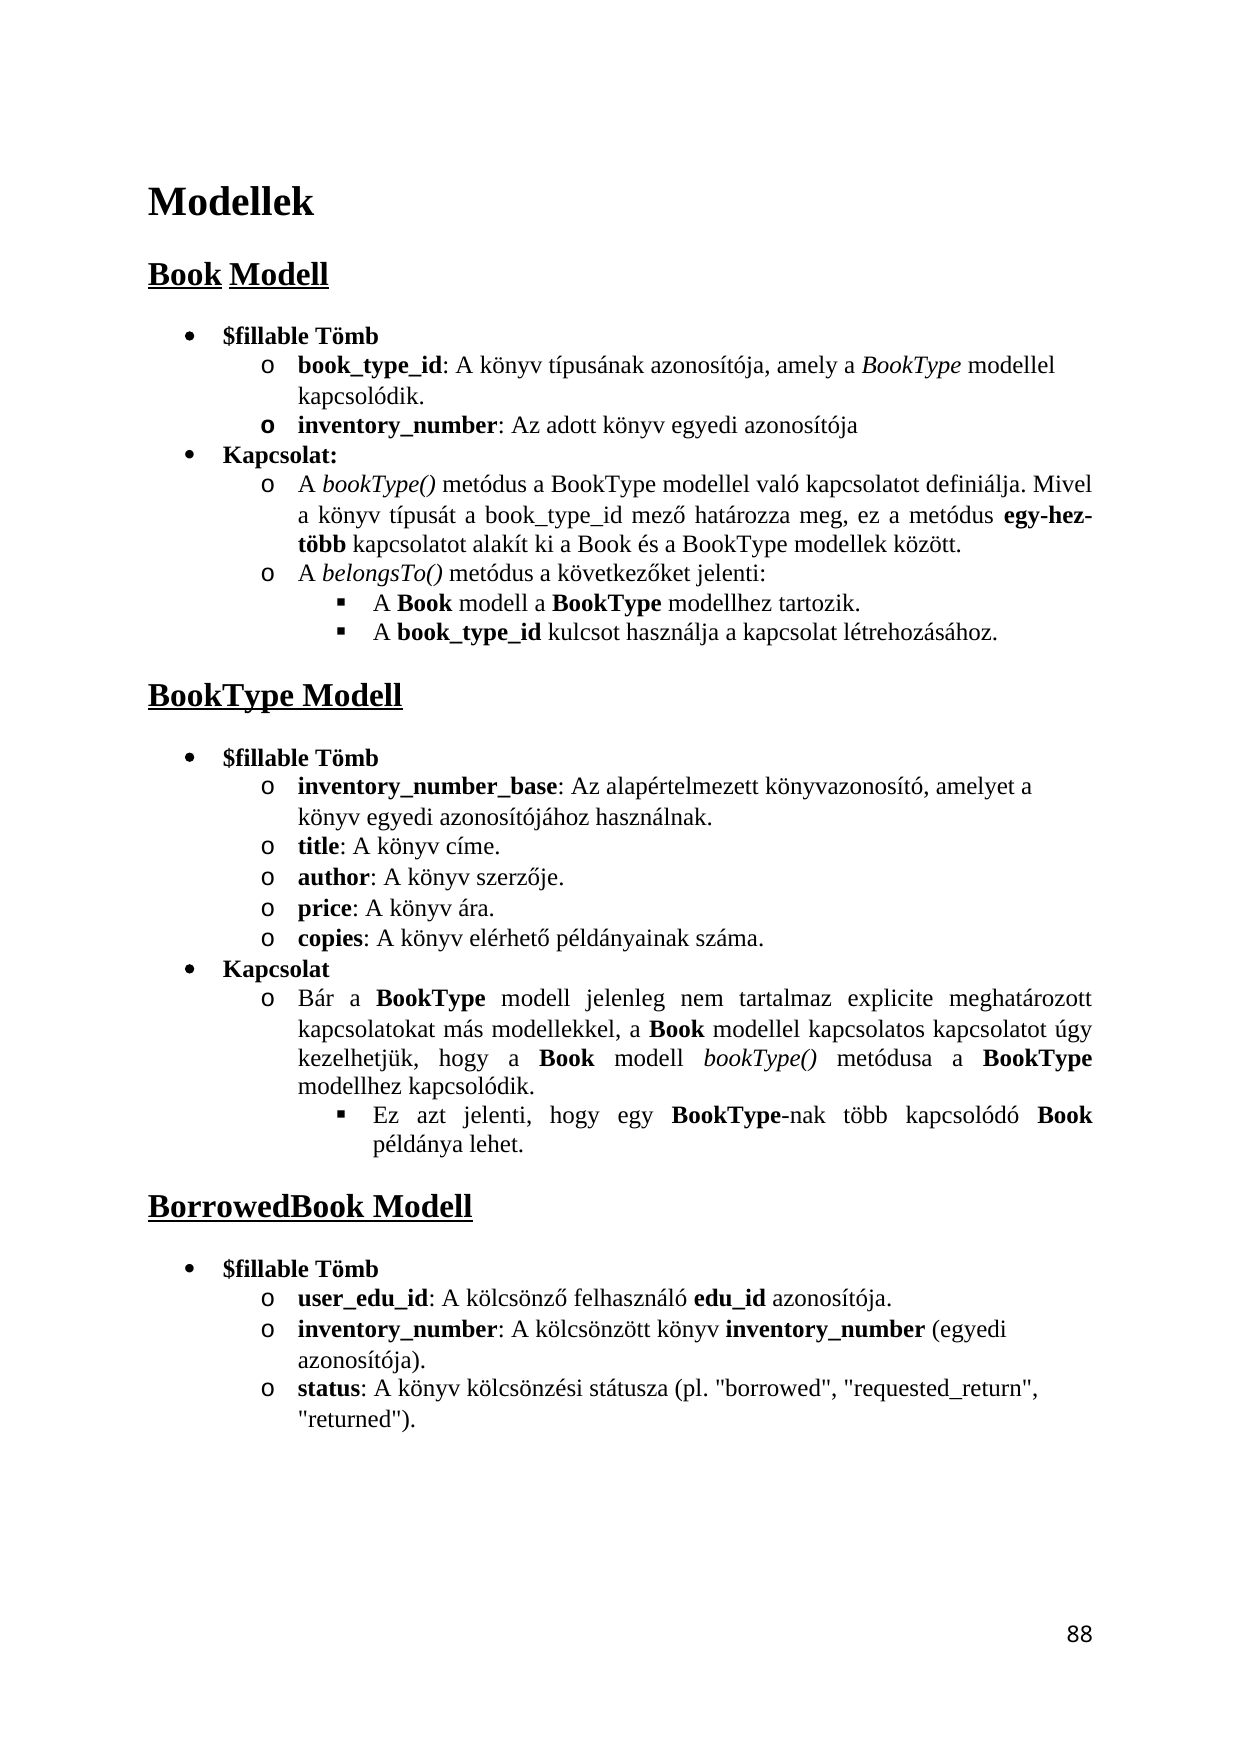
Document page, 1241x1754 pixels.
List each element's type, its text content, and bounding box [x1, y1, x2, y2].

list A book_type_id kulcsot használja a kapcsolat létrehozásához. [335, 617, 1093, 646]
list inventory_number: Az adott könyv egyedi azonosítója [260, 410, 1093, 441]
text BookType Modell [148, 675, 1093, 713]
list book_type_id: A könyv típusának azonosítója, amely a BookType modellel kapcsolódik. [260, 350, 1093, 410]
list A Book modell a BookType modellhez tartozik. [335, 588, 1093, 617]
list title: A könyv címe. [260, 831, 1093, 862]
list inventory_number: A kölcsönzött könyv inventory_number (egyedi azonosítója). [260, 1314, 1093, 1373]
list author: A könyv szerzője. [260, 862, 1093, 893]
list inventory_number_base: Az alapértelmezett könyvazonosító, amelyet a könyv egyedi azonosítójához használnak. [260, 771, 1093, 831]
list Kapcsolat: [185, 441, 1093, 469]
list Ez azt jelenti, hogy egy BookType-nak több kapcsolódó Book példánya lehet. [335, 1100, 1093, 1158]
list A belongsTo() metódus a következőket jelenti: [260, 558, 1093, 588]
list copies: A könyv elérhető példányainak száma. [260, 923, 1093, 954]
list status: A könyv kölcsönzési státusza (pl. "borrowed", "requested_return", "returned"). [260, 1373, 1093, 1433]
list Bár a BookType modell jelenleg nem tartalmaz explicite meghatározott kapcsolatokat más modellekkel, a Book modellel kapcsolatos kapcsolatot úgy kezelhetjük, hogy a Book modell bookType() metódusa a BookType modellhez kapcsolódik. [260, 983, 1093, 1100]
list $fillable Tömb [185, 1254, 1093, 1283]
list $fillable Tömb [185, 743, 1093, 771]
list user_edu_id: A kölcsönző felhasználó edu_id azonosítója. [260, 1283, 1093, 1314]
list $fillable Tömb [185, 321, 1093, 350]
text BorrowedBook Modell [148, 1187, 1093, 1225]
text Book Modell [148, 254, 1093, 292]
list A bookType() metódus a BookType modellel való kapcsolatot definiálja. Mivel a könyv típusát a book_type_id mező határozza meg, ez a metódus egy-hez-több kapcsolatot alakít ki a Book és a BookType modellek között. [260, 469, 1093, 558]
list price: A könyv ára. [260, 893, 1093, 923]
list Kapcsolat [185, 954, 1093, 983]
text Modellek [148, 177, 1093, 225]
